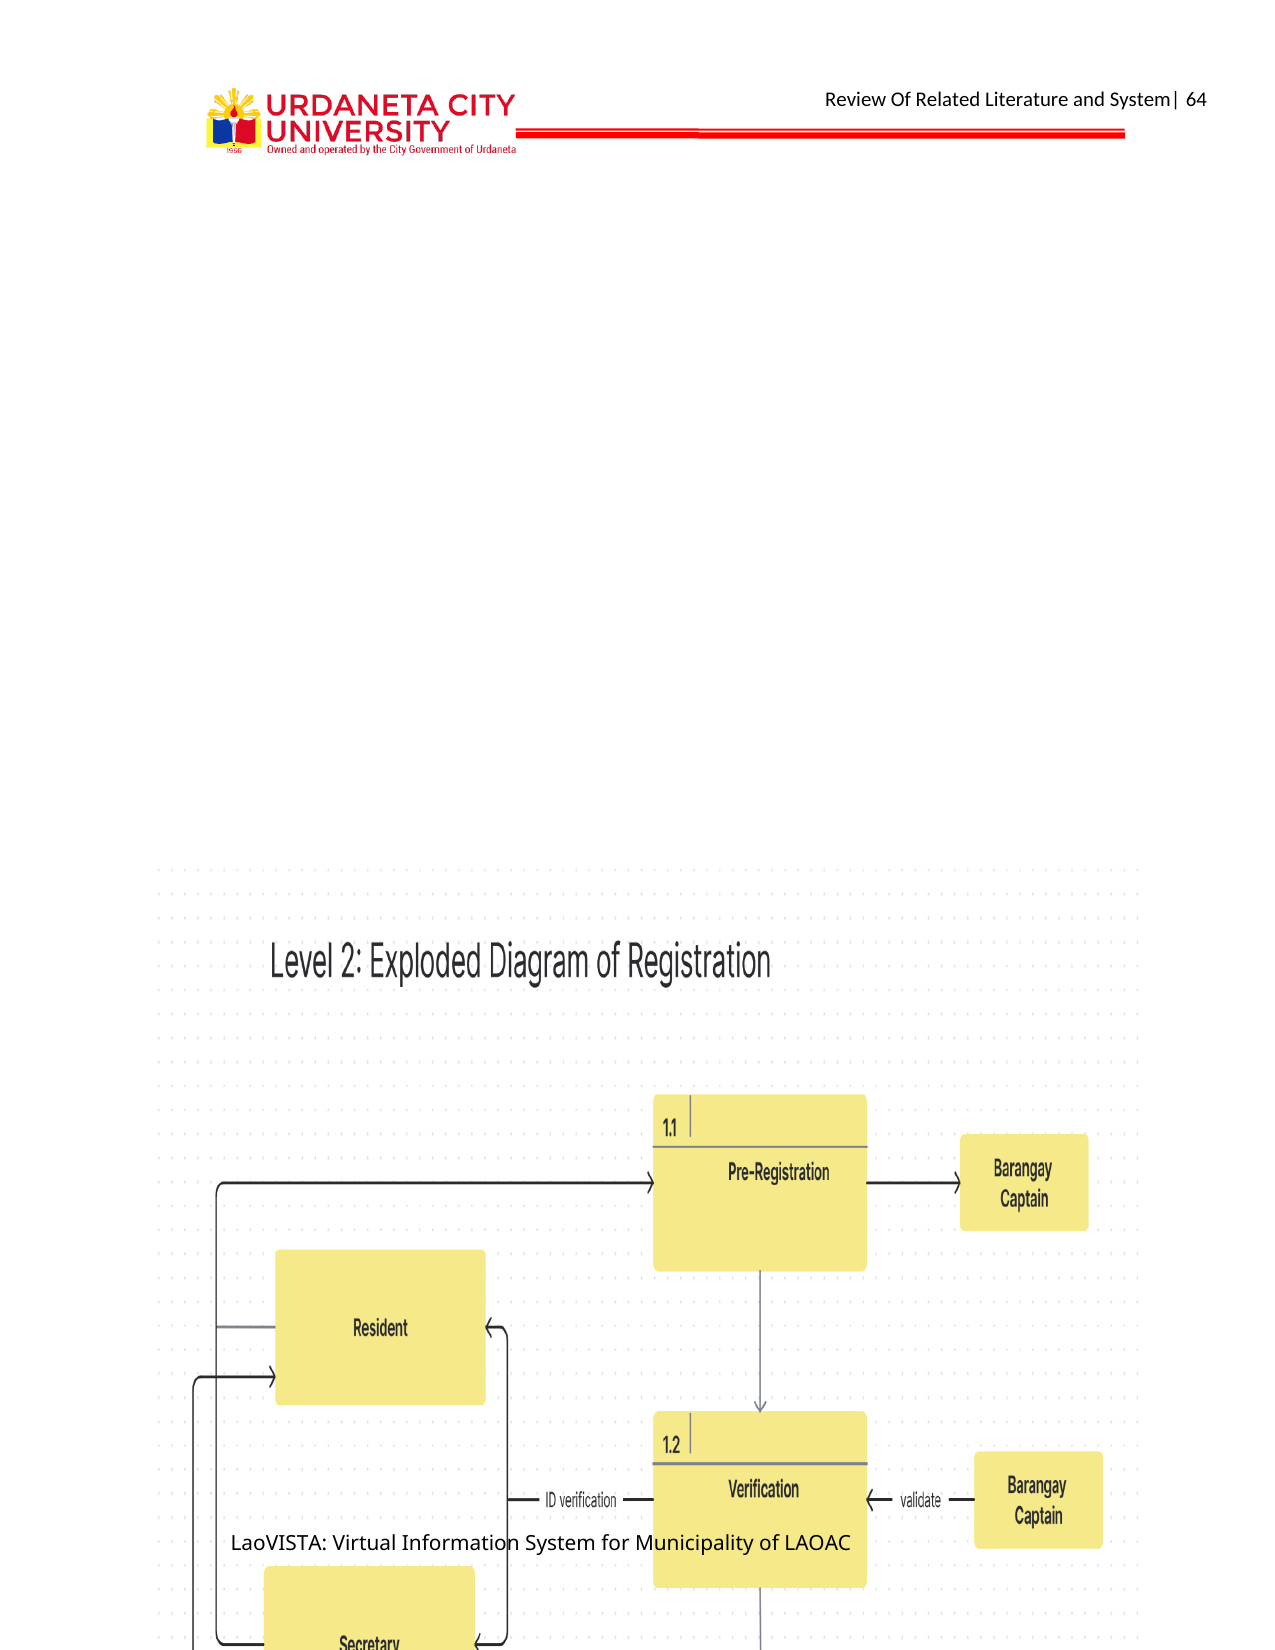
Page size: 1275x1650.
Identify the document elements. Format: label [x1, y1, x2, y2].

picture [206, 87, 516, 156]
picture [156, 848, 1139, 1650]
